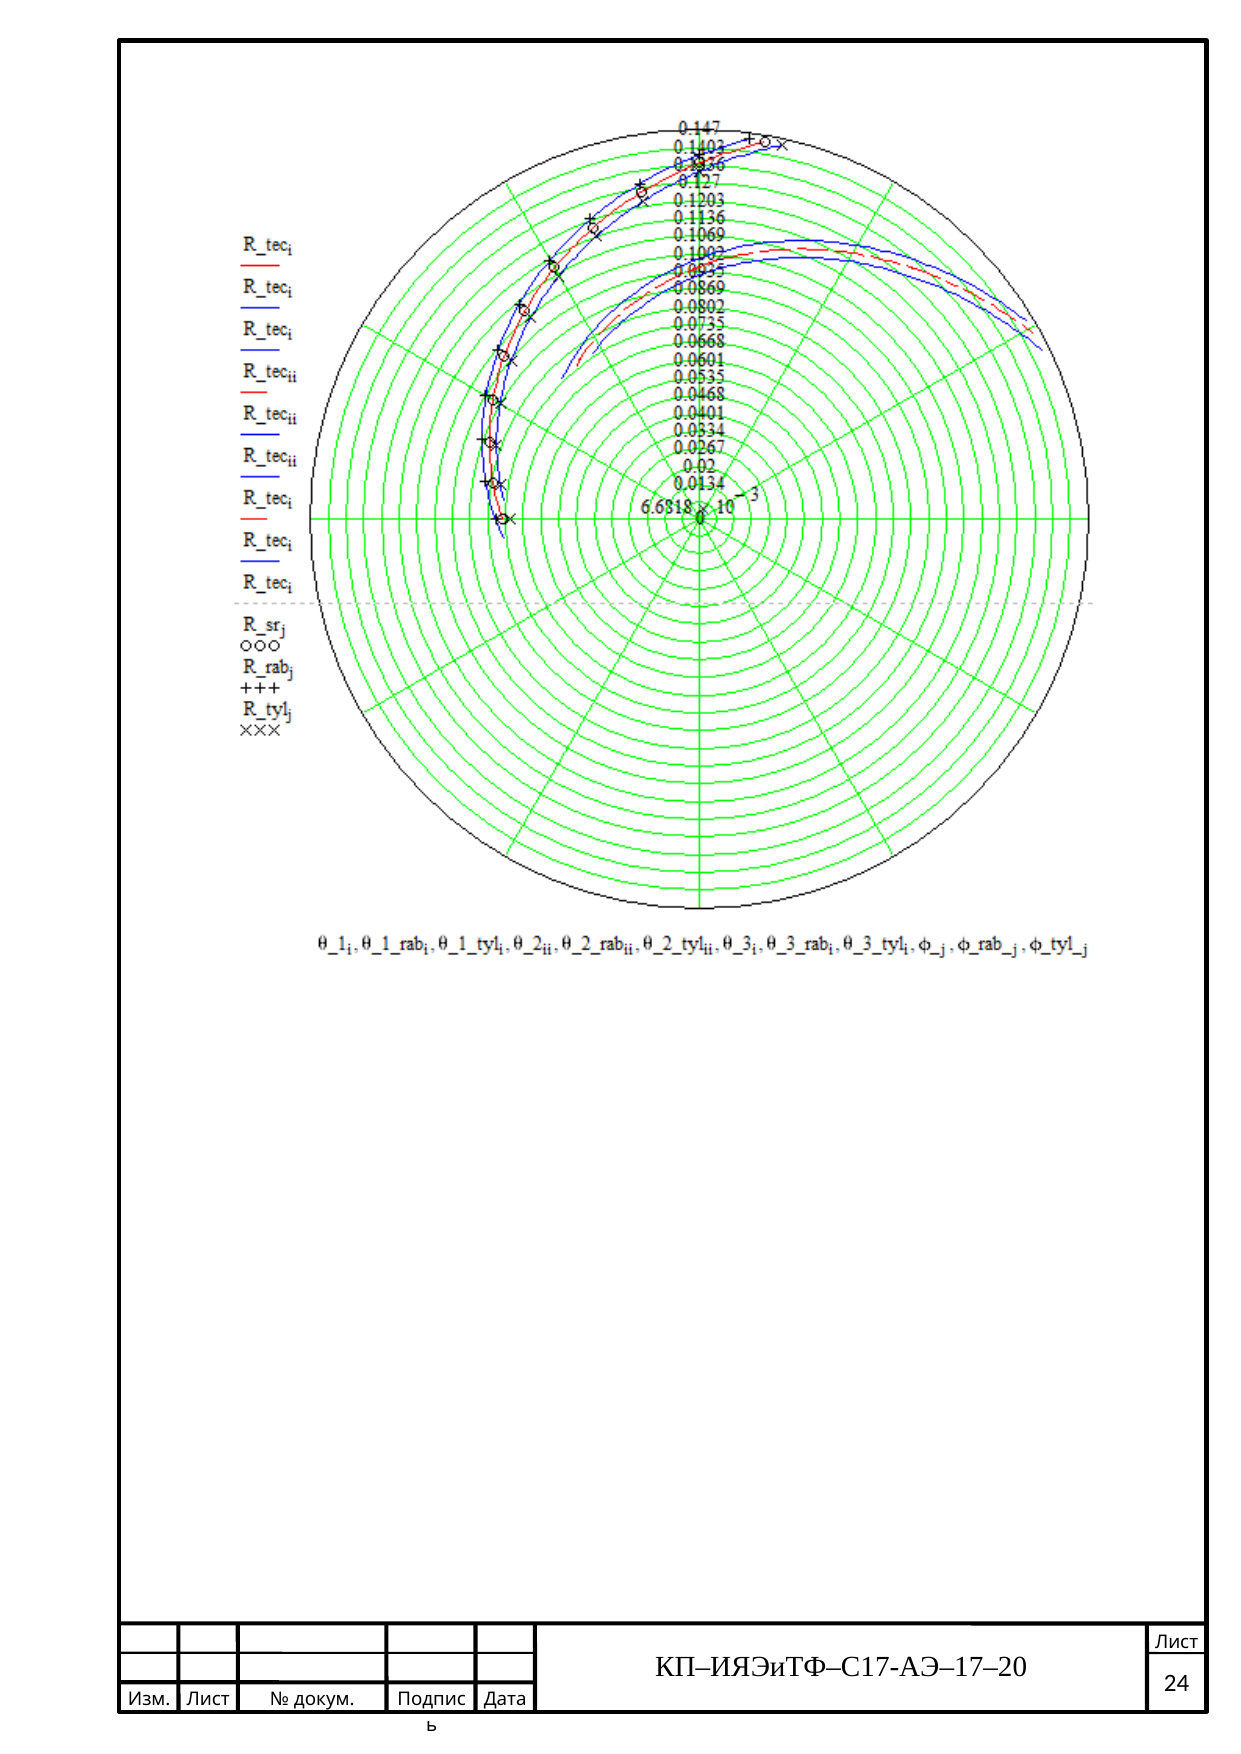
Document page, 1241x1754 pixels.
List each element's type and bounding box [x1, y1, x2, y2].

picture [233, 118, 1096, 969]
